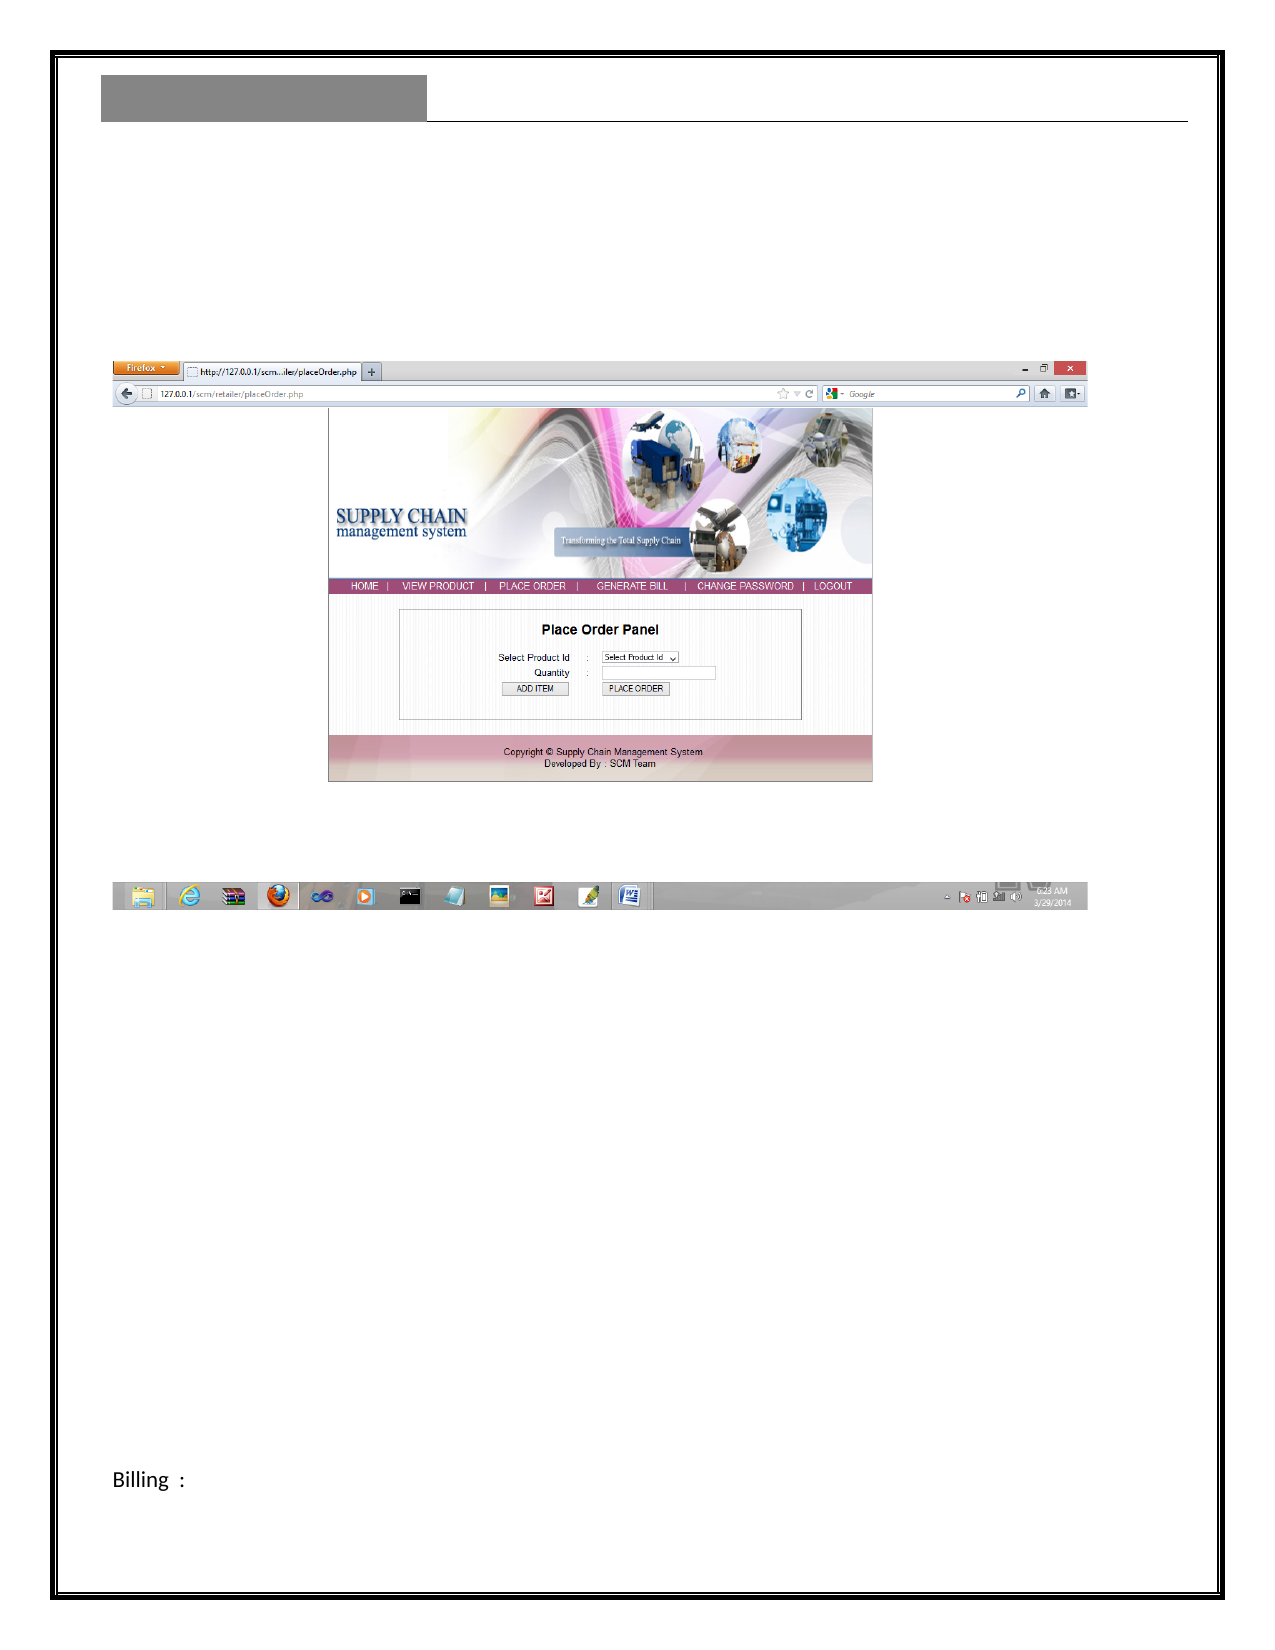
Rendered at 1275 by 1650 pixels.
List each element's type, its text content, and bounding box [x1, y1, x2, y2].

text Billing : [112, 1465, 1200, 1493]
picture [112, 361, 1088, 910]
